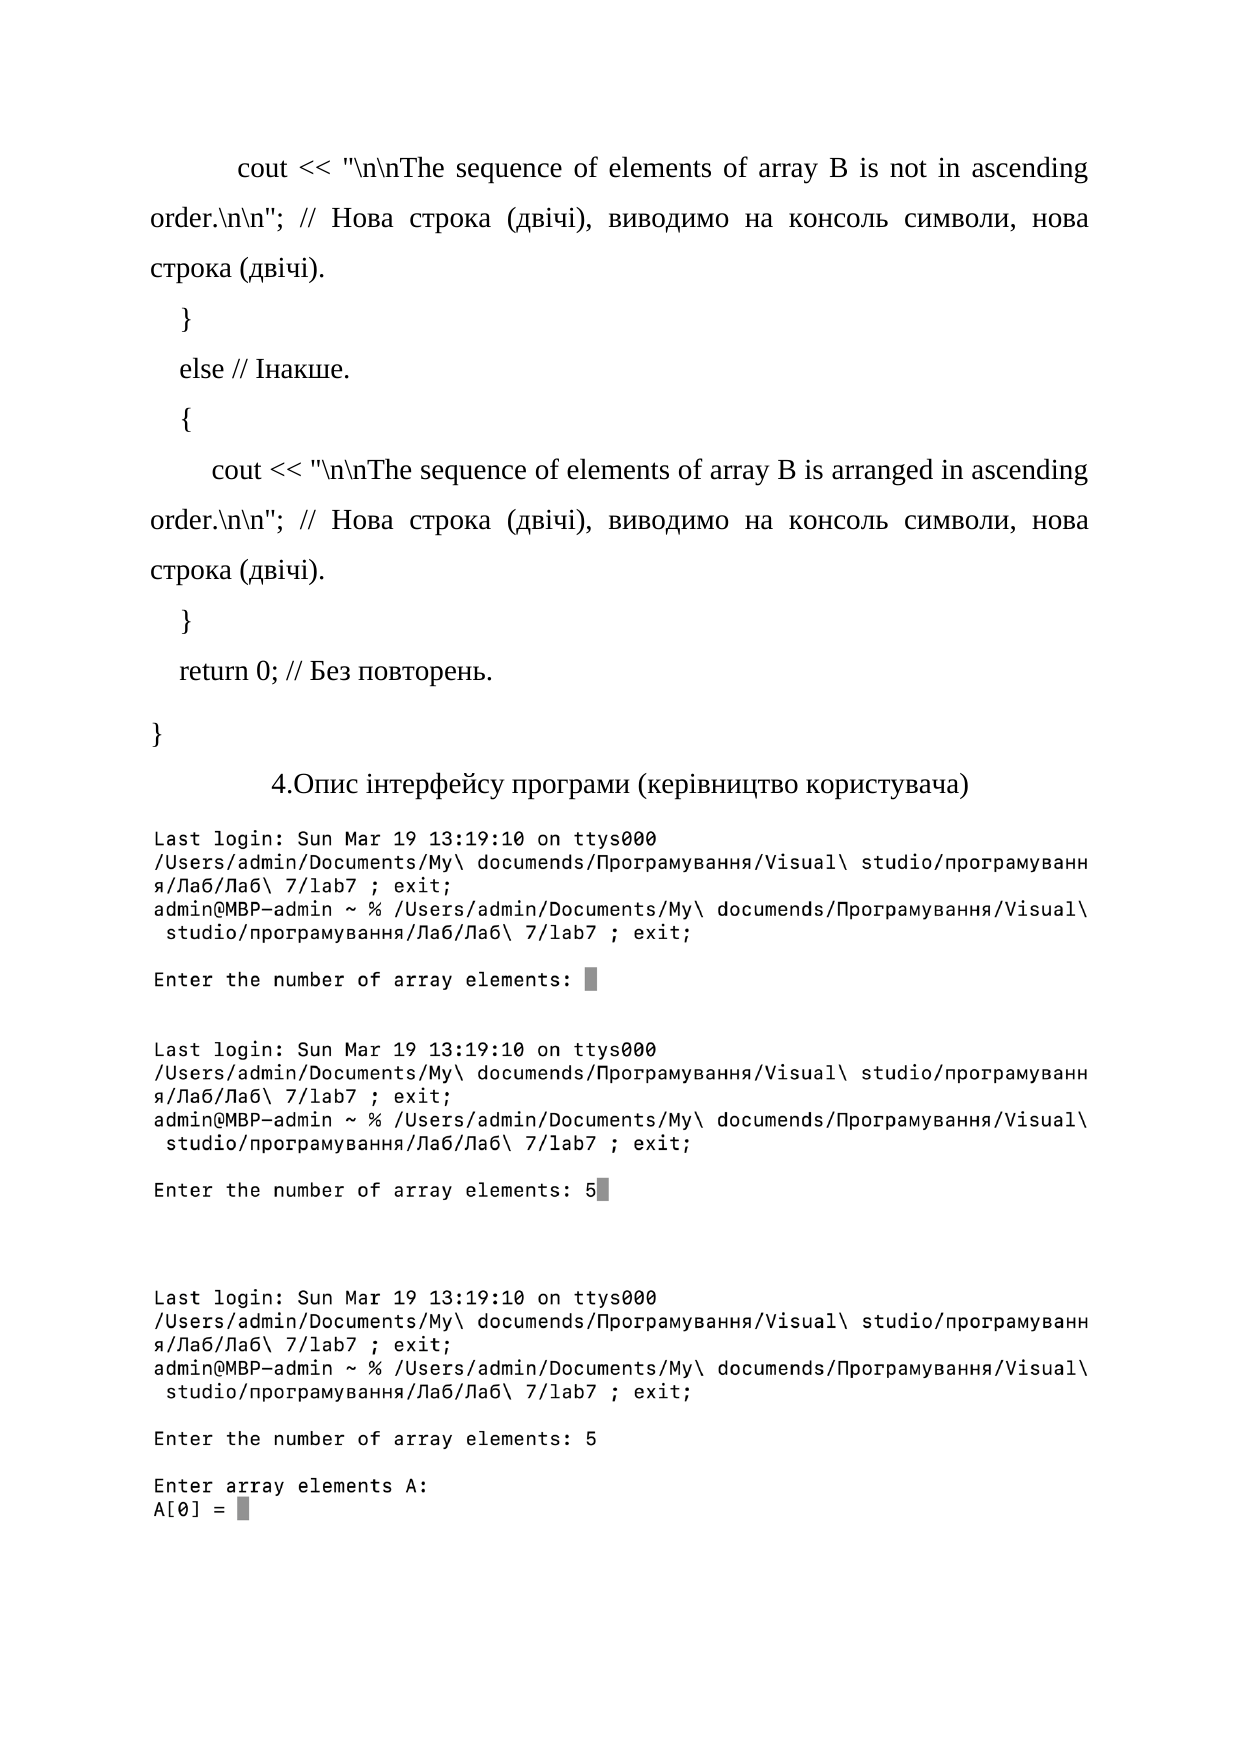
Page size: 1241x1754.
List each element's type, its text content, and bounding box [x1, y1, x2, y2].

text cout << "\n\nThe sequence of elements of array В is arranged in ascending order.\n\n"; // Нова строка (двічі), виводимо на консоль символи, нова строка (двічі). [150, 452, 1090, 586]
list } [150, 716, 1090, 749]
picture [150, 1040, 1091, 1273]
list 4.Опис інтерфейсу програми (керівництво користувача) [150, 766, 1090, 800]
text return 0; // Без повторень. [150, 653, 1090, 687]
text else // Інакше. [150, 351, 1090, 385]
text { [150, 402, 1090, 435]
picture [150, 1287, 1091, 1540]
text } [150, 603, 1090, 636]
picture [150, 829, 1091, 1026]
text } [150, 301, 1090, 334]
text cout << "\n\nThe sequence of elements of array B is not in ascending order.\n\n"; // Нова строка (двічі), виводимо на консоль символи, нова строка (двічі). [150, 150, 1090, 284]
